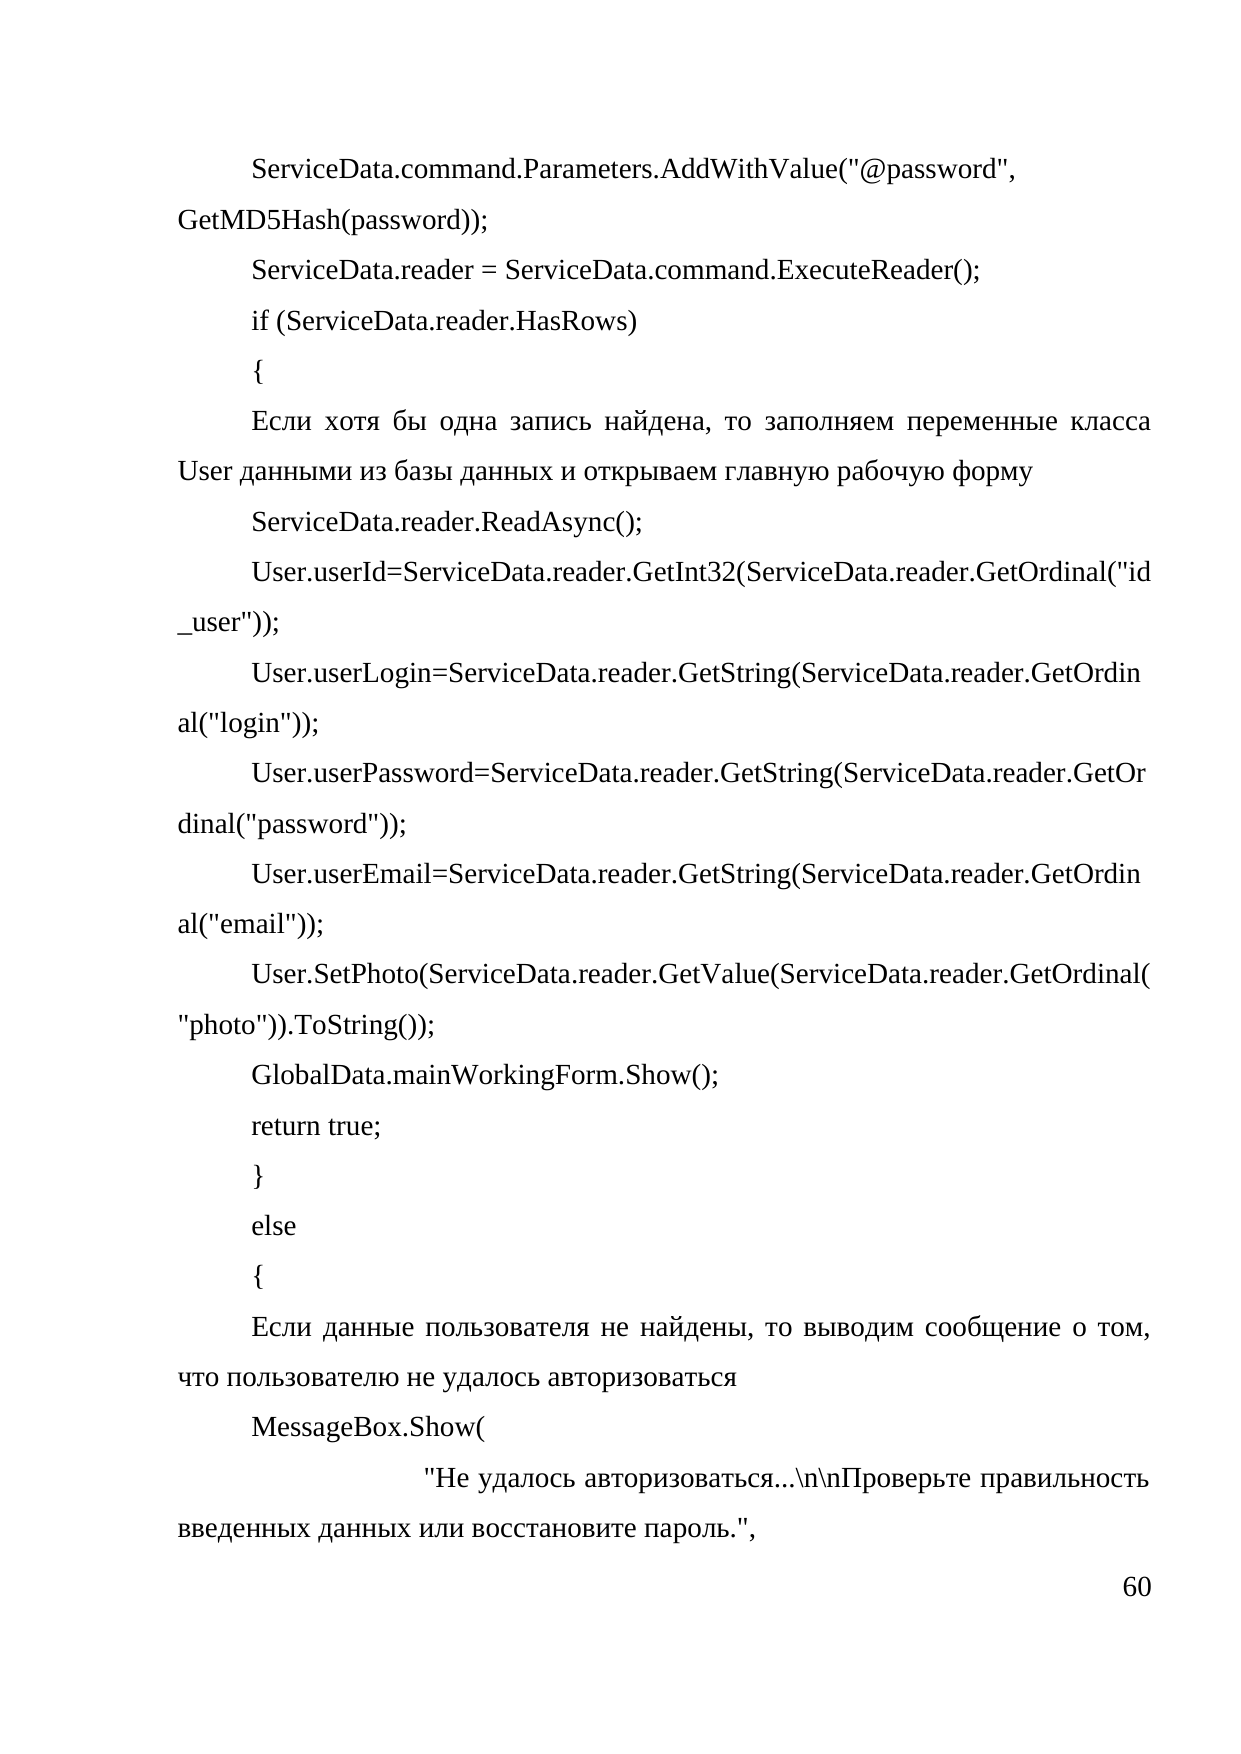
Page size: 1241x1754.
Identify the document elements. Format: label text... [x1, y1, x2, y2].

text MessageBox.Show( [177, 1409, 1152, 1443]
text { [177, 1258, 1152, 1292]
text return true; [177, 1108, 1152, 1141]
text User.userPassword=ServiceData.reader.GetString(ServiceData.reader.GetOrdinal("password")); [177, 755, 1152, 839]
text ServiceData.reader.ReadAsync(); [177, 504, 1152, 537]
text Если хотя бы одна запись найдена, то заполняем переменные класcа User данными из базы данных и открываем главную рабочую форму [177, 403, 1152, 487]
text GlobalData.mainWorkingForm.Show(); [177, 1057, 1152, 1091]
text "Не удалось авторизоваться...\n\nПроверьте правильность введенных данных или восстановите пароль.", [177, 1460, 1152, 1544]
text User.userEmail=ServiceData.reader.GetString(ServiceData.reader.GetOrdinal("email")); [177, 856, 1152, 940]
text if (ServiceData.reader.HasRows) [177, 303, 1152, 336]
text User.userLogin=ServiceData.reader.GetString(ServiceData.reader.GetOrdinal("login")); [177, 655, 1152, 739]
text { [177, 353, 1152, 386]
text else [177, 1208, 1152, 1242]
text User.userId=ServiceData.reader.GetInt32(ServiceData.reader.GetOrdinal("id_user")); [177, 554, 1152, 638]
text } [177, 1158, 1152, 1191]
text Если данные пользователя не найдены, то выводим сообщение о том, что пользователю не удалось авторизоваться [177, 1309, 1152, 1393]
text ServiceData.command.Parameters.AddWithValue("@password", GetMD5Hash(password)); [177, 152, 1152, 236]
text User.SetPhoto(ServiceData.reader.GetValue(ServiceData.reader.GetOrdinal("photo")).ToString()); [177, 957, 1152, 1041]
text ServiceData.reader = ServiceData.command.ExecuteReader(); [177, 252, 1152, 286]
